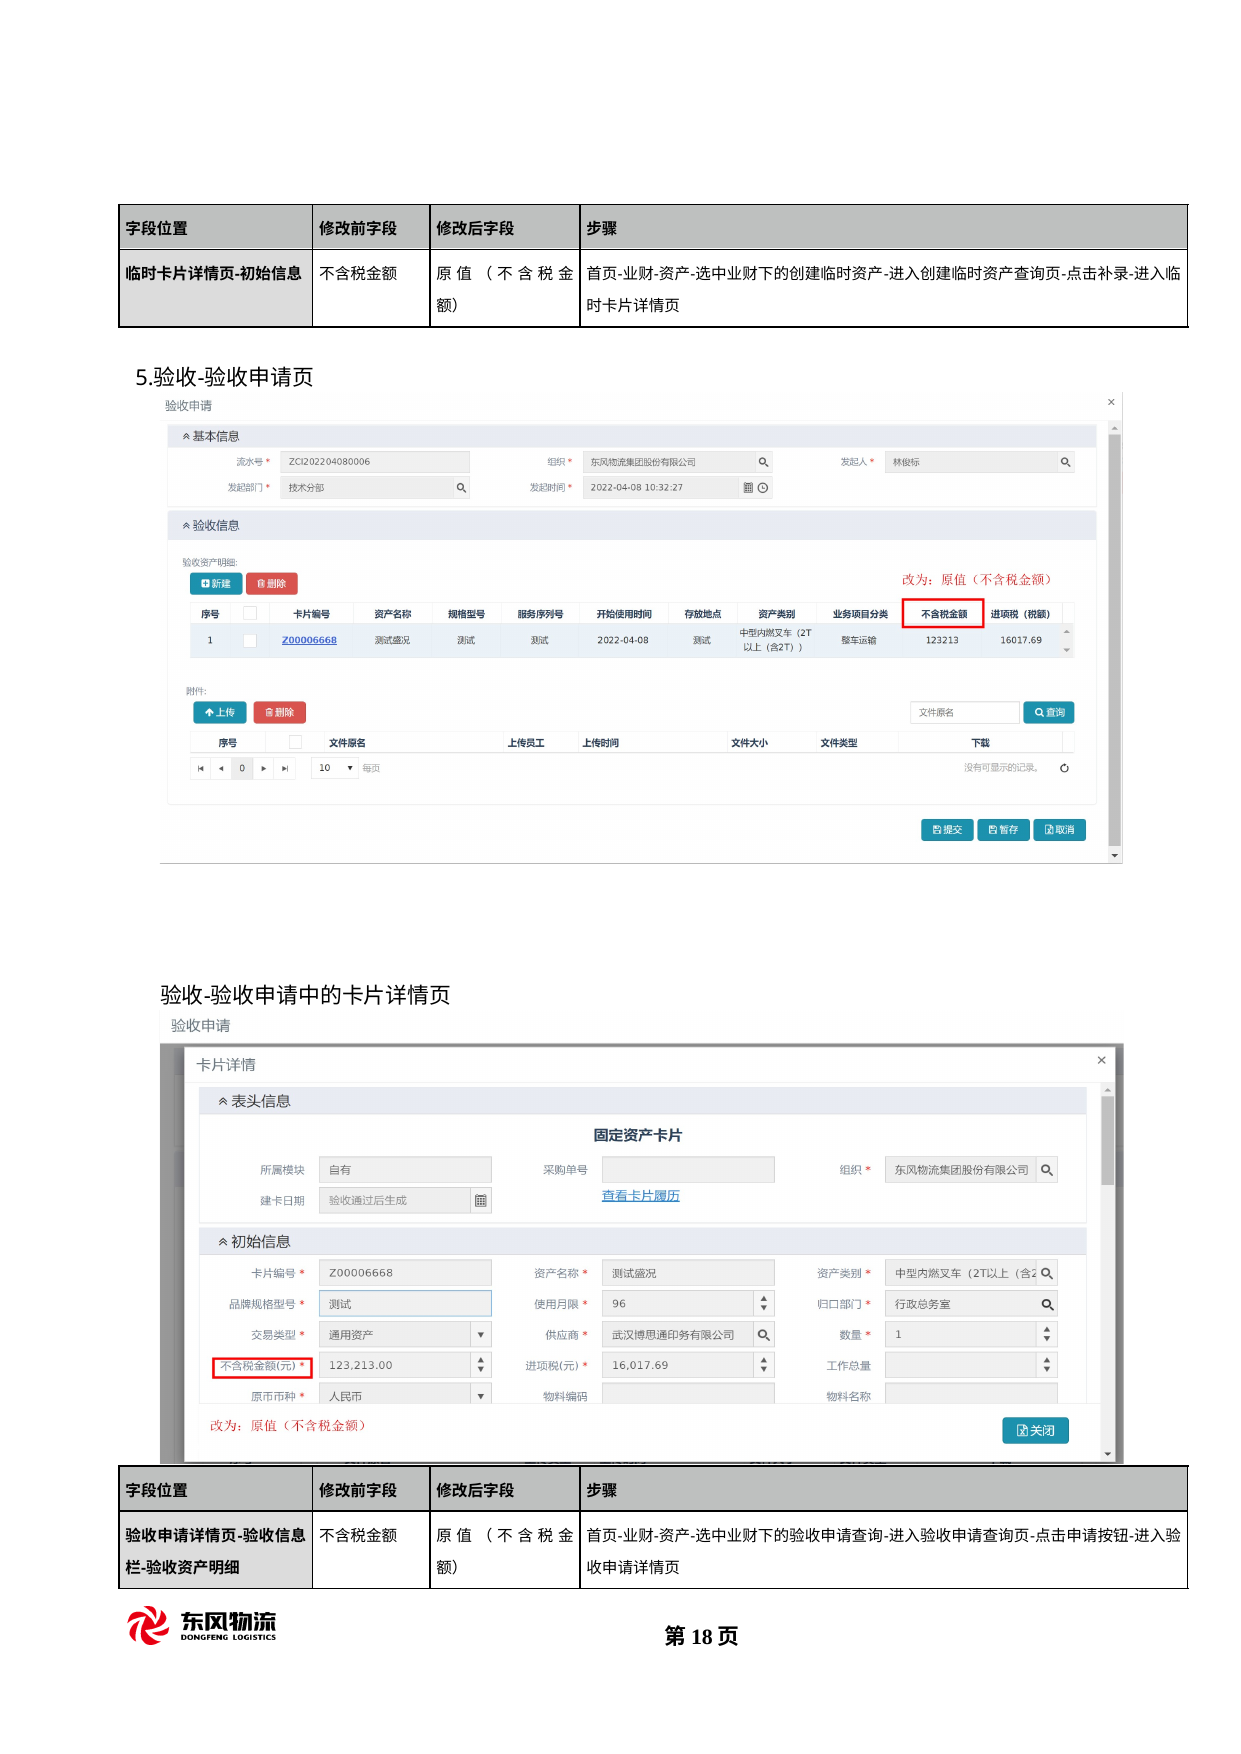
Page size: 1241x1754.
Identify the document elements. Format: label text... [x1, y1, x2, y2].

table_cell 验收申请详情页-验收信息栏-验收资产明细 [120, 1512, 312, 1588]
picture [127, 1606, 276, 1645]
table_header 修改前字段 [313, 1467, 429, 1510]
picture [159, 1010, 1124, 1464]
picture [159, 392, 1123, 864]
table_header 修改后字段 [431, 1467, 579, 1510]
table_header 字段位置 [120, 1467, 312, 1510]
table_header 字段位置 [120, 205, 312, 248]
table_cell 不含税金额 [313, 1512, 429, 1588]
table_header 步骤 [581, 1467, 1187, 1510]
text 5.验收-验收申请页 [118, 360, 1122, 393]
table_cell 首页-业财-资产-选中业财下的创建临时资产-进入创建临时资产查询页-点击补录-进入临时卡片详情页 [581, 250, 1187, 326]
table_header 修改前字段 [313, 205, 429, 248]
table_cell 不含税金额 [313, 250, 429, 326]
table_cell 原值（不含税金额） [431, 1512, 579, 1588]
table_header 修改后字段 [431, 205, 579, 248]
table_header 步骤 [581, 205, 1187, 248]
table_cell 原值（不含税金额） [431, 250, 579, 326]
table_cell 首页-业财-资产-选中业财下的验收申请查询-进入验收申请查询页-点击申请按钮-进入验收申请详情页 [581, 1512, 1187, 1588]
table_cell 临时卡片详情页-初始信息 [120, 250, 312, 326]
text 验收-验收申请中的卡片详情页 [160, 978, 1122, 1010]
